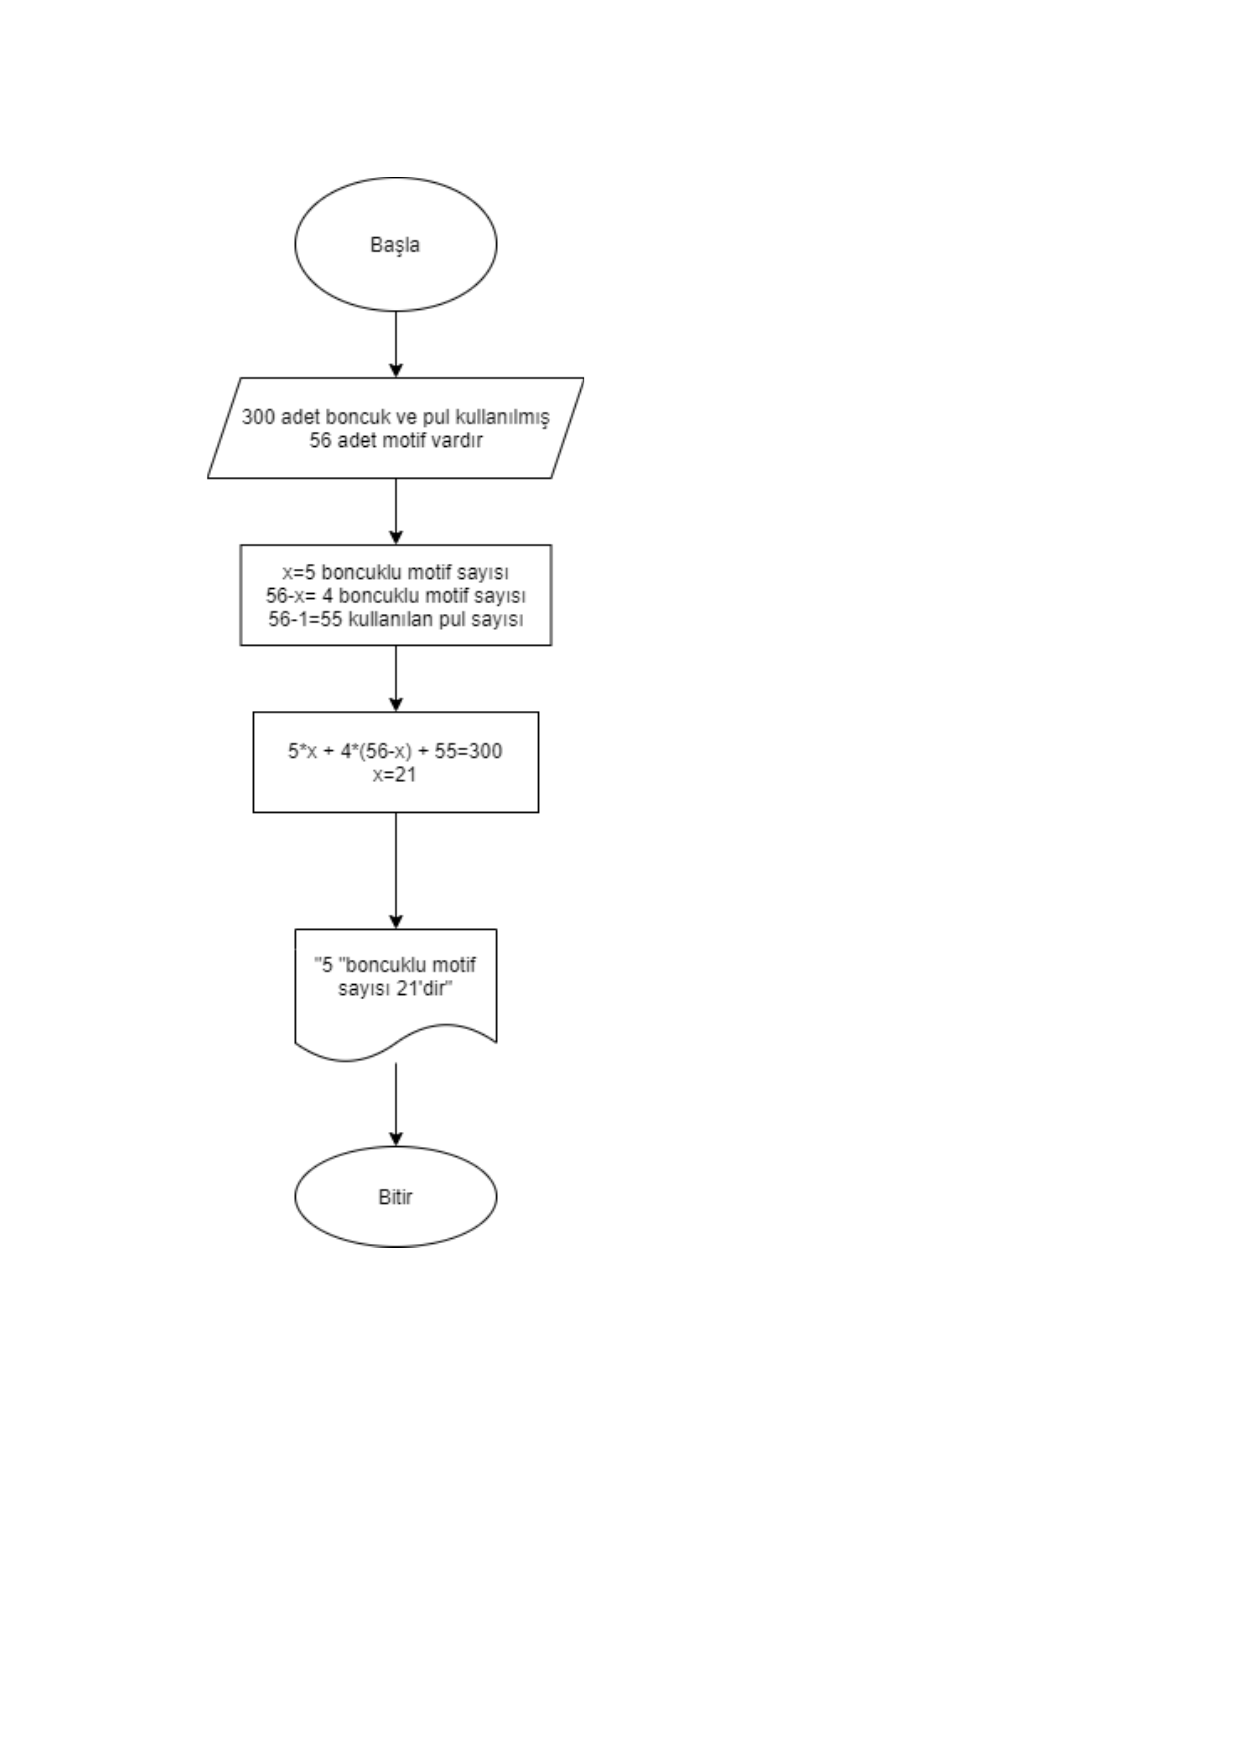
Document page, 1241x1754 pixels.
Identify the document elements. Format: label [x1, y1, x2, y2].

picture [206, 177, 585, 1248]
